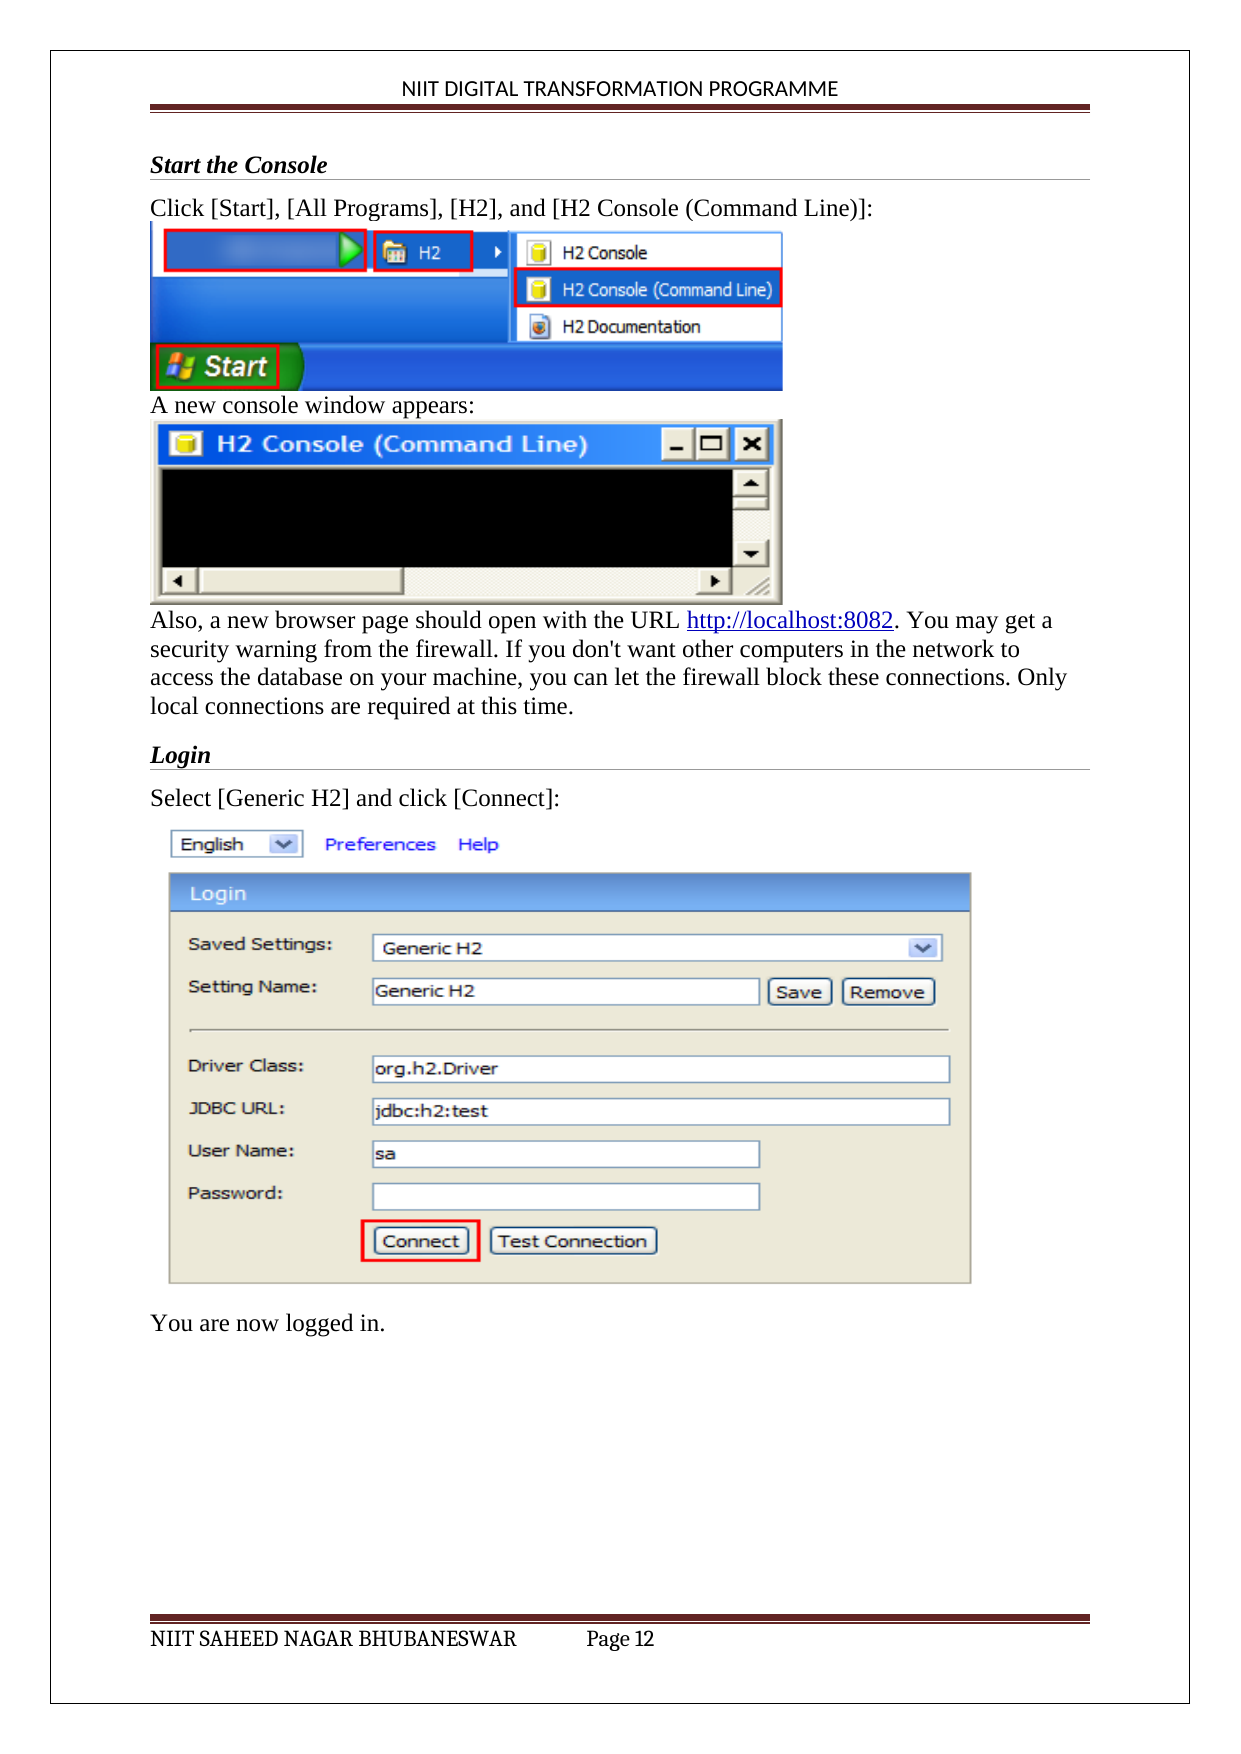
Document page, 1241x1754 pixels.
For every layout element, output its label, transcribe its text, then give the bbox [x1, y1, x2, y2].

picture [150, 419, 783, 605]
picture [150, 221, 783, 391]
subtitle Login [150, 740, 1090, 769]
subtitle Start the Console [150, 150, 1090, 179]
picture [150, 811, 1010, 1309]
